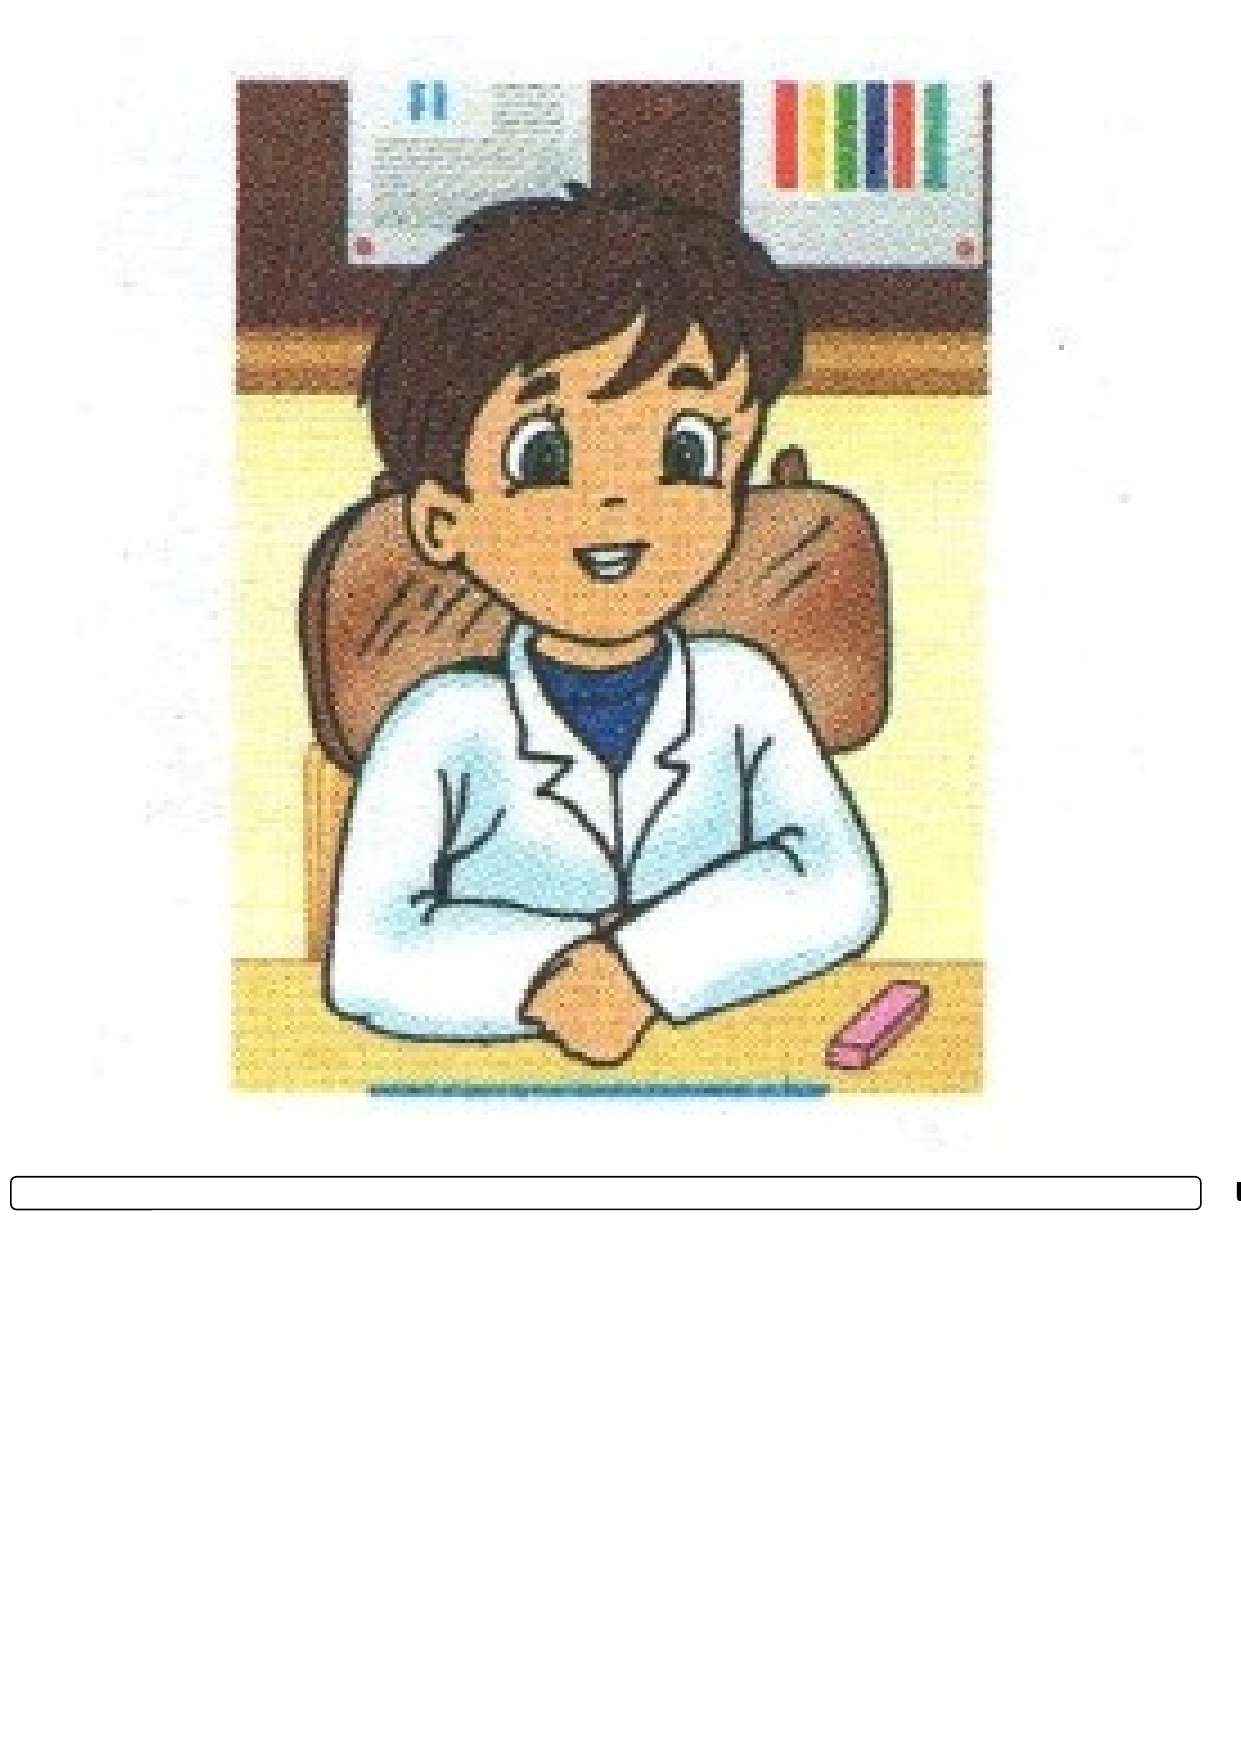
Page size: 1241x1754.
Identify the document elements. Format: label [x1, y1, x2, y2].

picture [74, 35, 1145, 1152]
